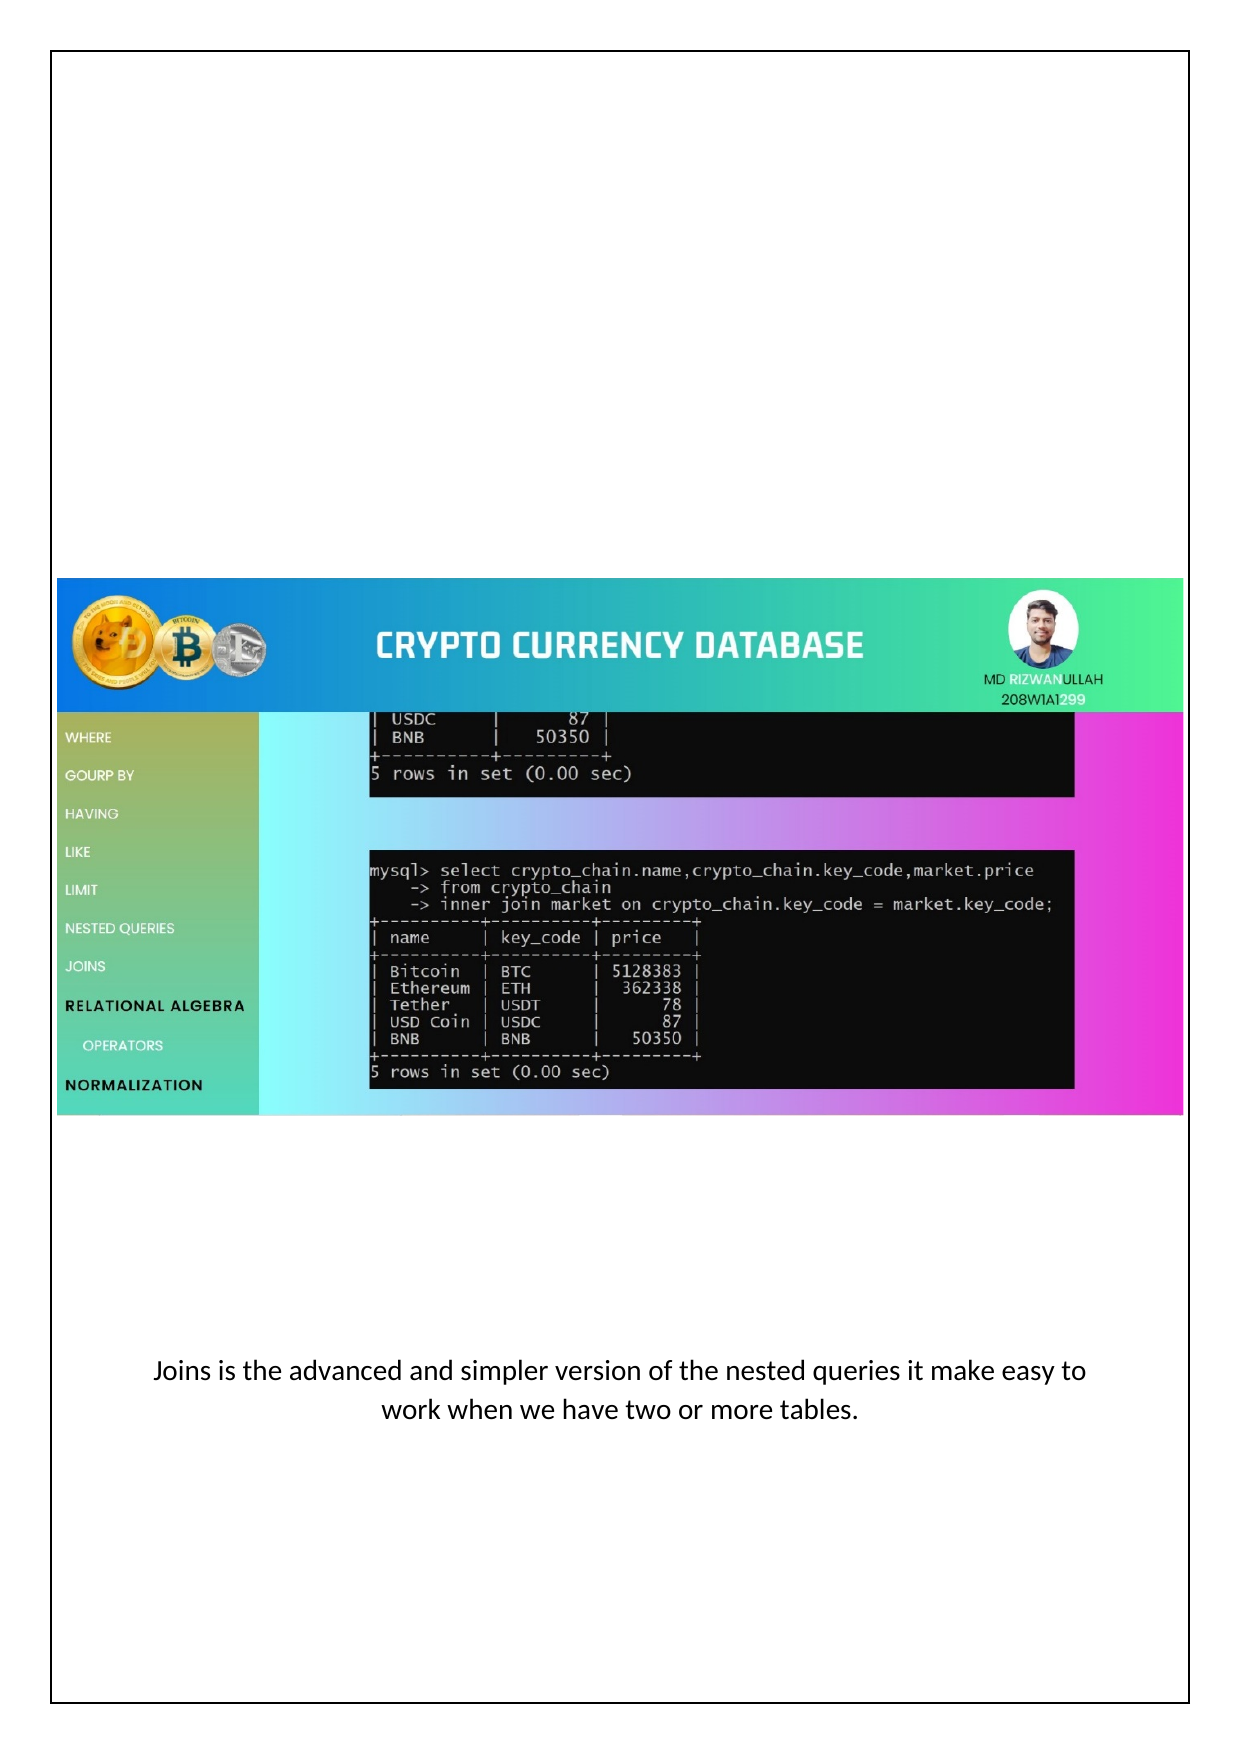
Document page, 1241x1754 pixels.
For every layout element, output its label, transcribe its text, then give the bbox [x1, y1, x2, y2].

picture [57, 578, 1184, 1116]
text Joins is the advanced and simpler version of the nested queries it make easy to work when we have two or more tables. [150, 1352, 1090, 1427]
